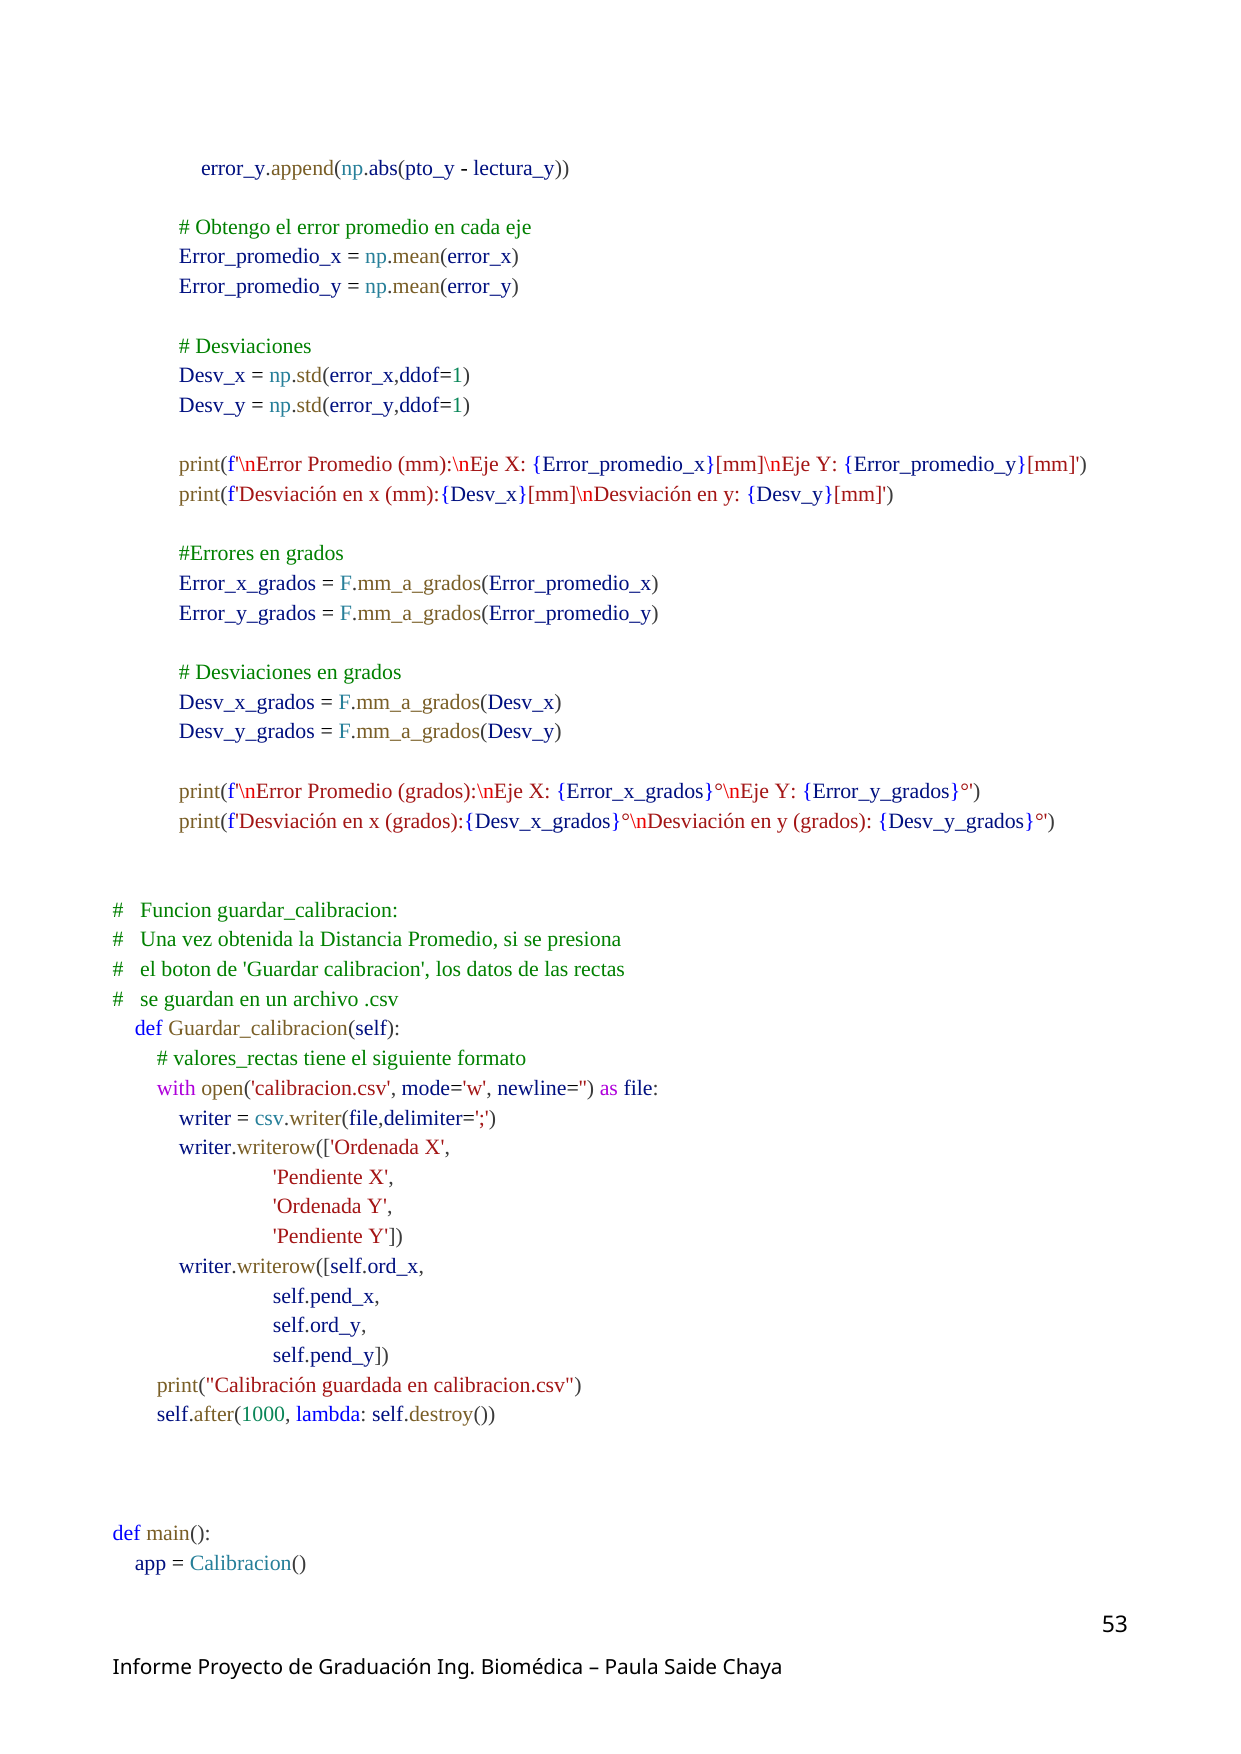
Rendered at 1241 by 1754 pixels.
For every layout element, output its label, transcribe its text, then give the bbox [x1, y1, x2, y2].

text #Errores en grados [112, 536, 1128, 566]
text 'Pendiente Y']) [112, 1219, 1128, 1248]
text def main(): [112, 1516, 1128, 1545]
text writer = csv.writer(file,delimiter=';') [112, 1100, 1128, 1130]
text Desv_y = np.std(error_y,ddof=1) [112, 387, 1128, 417]
text writer.writerow(['Ordenada X', [112, 1130, 1128, 1159]
text self.ord_y, [112, 1308, 1128, 1337]
text Error_promedio_x = np.mean(error_x) [112, 239, 1128, 269]
text # Obtengo el error promedio en cada eje [112, 209, 1128, 239]
text print(f'\nError Promedio (grados):\nEje X: {Error_x_grados}°\nEje Y: {Error_y_grados}°') [112, 773, 1128, 803]
text print("Calibración guardada en calibracion.csv") [112, 1367, 1128, 1397]
text error_y.append(np.abs(pto_y - lectura_y)) [112, 150, 1128, 180]
text # Funcion guardar_calibracion: [112, 892, 1128, 922]
text self.pend_y]) [112, 1337, 1128, 1367]
text Error_y_grados = F.mm_a_grados(Error_promedio_y) [112, 595, 1128, 625]
text # Desviaciones [112, 328, 1128, 358]
text self.pend_x, [112, 1278, 1128, 1308]
text Error_x_grados = F.mm_a_grados(Error_promedio_x) [112, 566, 1128, 595]
text def Guardar_calibracion(self): [112, 1011, 1128, 1041]
text # valores_rectas tiene el siguiente formato [112, 1041, 1128, 1070]
text # Desviaciones en grados [112, 655, 1128, 684]
text Desv_x_grados = F.mm_a_grados(Desv_x) [112, 684, 1128, 714]
text print(f'\nError Promedio (mm):\nEje X: {Error_promedio_x}[mm]\nEje Y: {Error_promedio_y}[mm]') [112, 447, 1128, 477]
text with open('calibracion.csv', mode='w', newline='') as file: [112, 1070, 1128, 1100]
text Desv_y_grados = F.mm_a_grados(Desv_y) [112, 714, 1128, 744]
text writer.writerow([self.ord_x, [112, 1248, 1128, 1278]
text # Una vez obtenida la Distancia Promedio, si se presiona [112, 922, 1128, 952]
text app = Calibracion() [112, 1545, 1128, 1575]
text # el boton de 'Guardar calibracion', los datos de las rectas [112, 952, 1128, 981]
text print(f'Desviación en x (mm):{Desv_x}[mm]\nDesviación en y: {Desv_y}[mm]') [112, 477, 1128, 506]
text 'Pendiente X', [112, 1159, 1128, 1189]
text print(f'Desviación en x (grados):{Desv_x_grados}°\nDesviación en y (grados): {Desv_y_grados}°') [112, 803, 1128, 833]
text # se guardan en un archivo .csv [112, 981, 1128, 1011]
text Desv_x = np.std(error_x,ddof=1) [112, 358, 1128, 387]
text self.after(1000, lambda: self.destroy()) [112, 1397, 1128, 1427]
text 'Ordenada Y', [112, 1189, 1128, 1219]
text Error_promedio_y = np.mean(error_y) [112, 269, 1128, 298]
